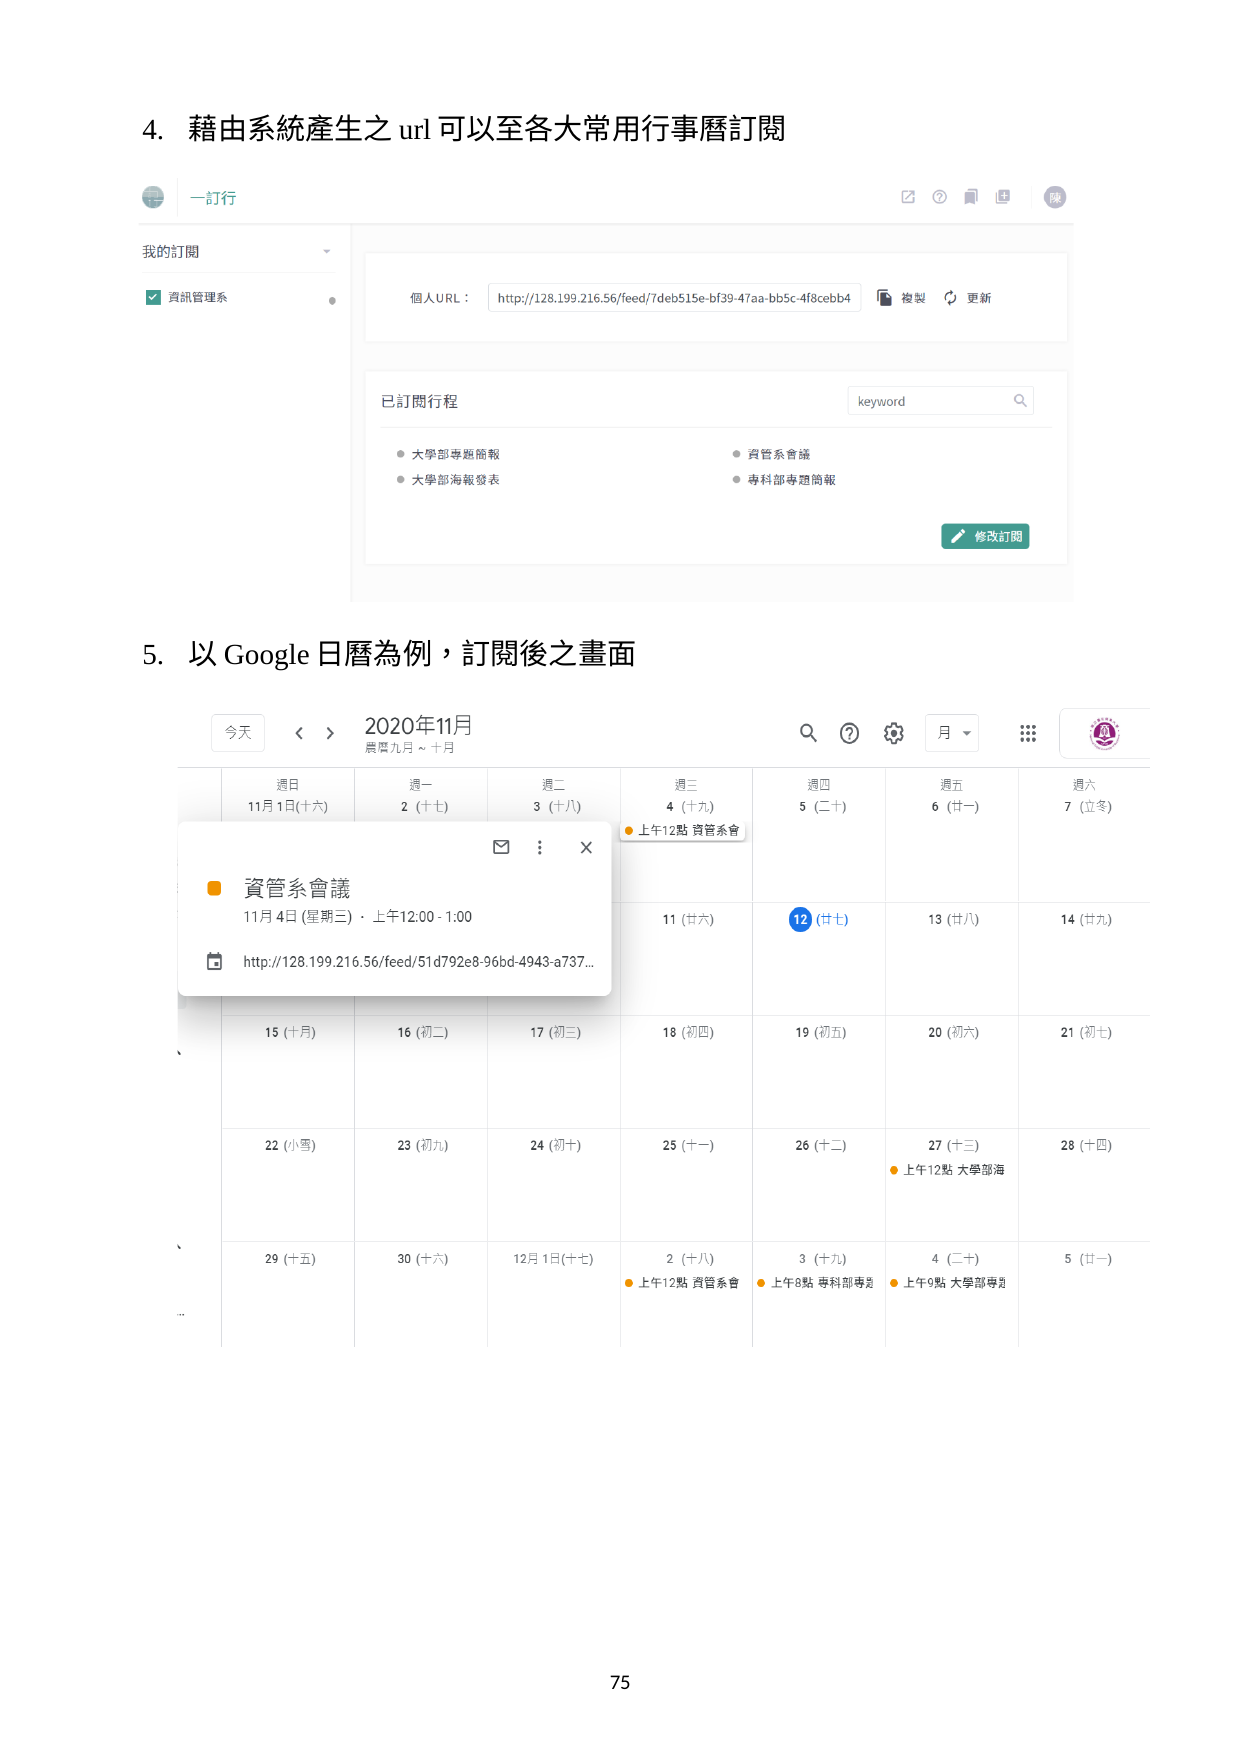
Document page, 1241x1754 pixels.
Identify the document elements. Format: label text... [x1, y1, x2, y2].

picture [138, 177, 1074, 602]
picture [177, 707, 1150, 1347]
list 以Google日曆為例，訂閱後之畫面 [139, 614, 1152, 689]
